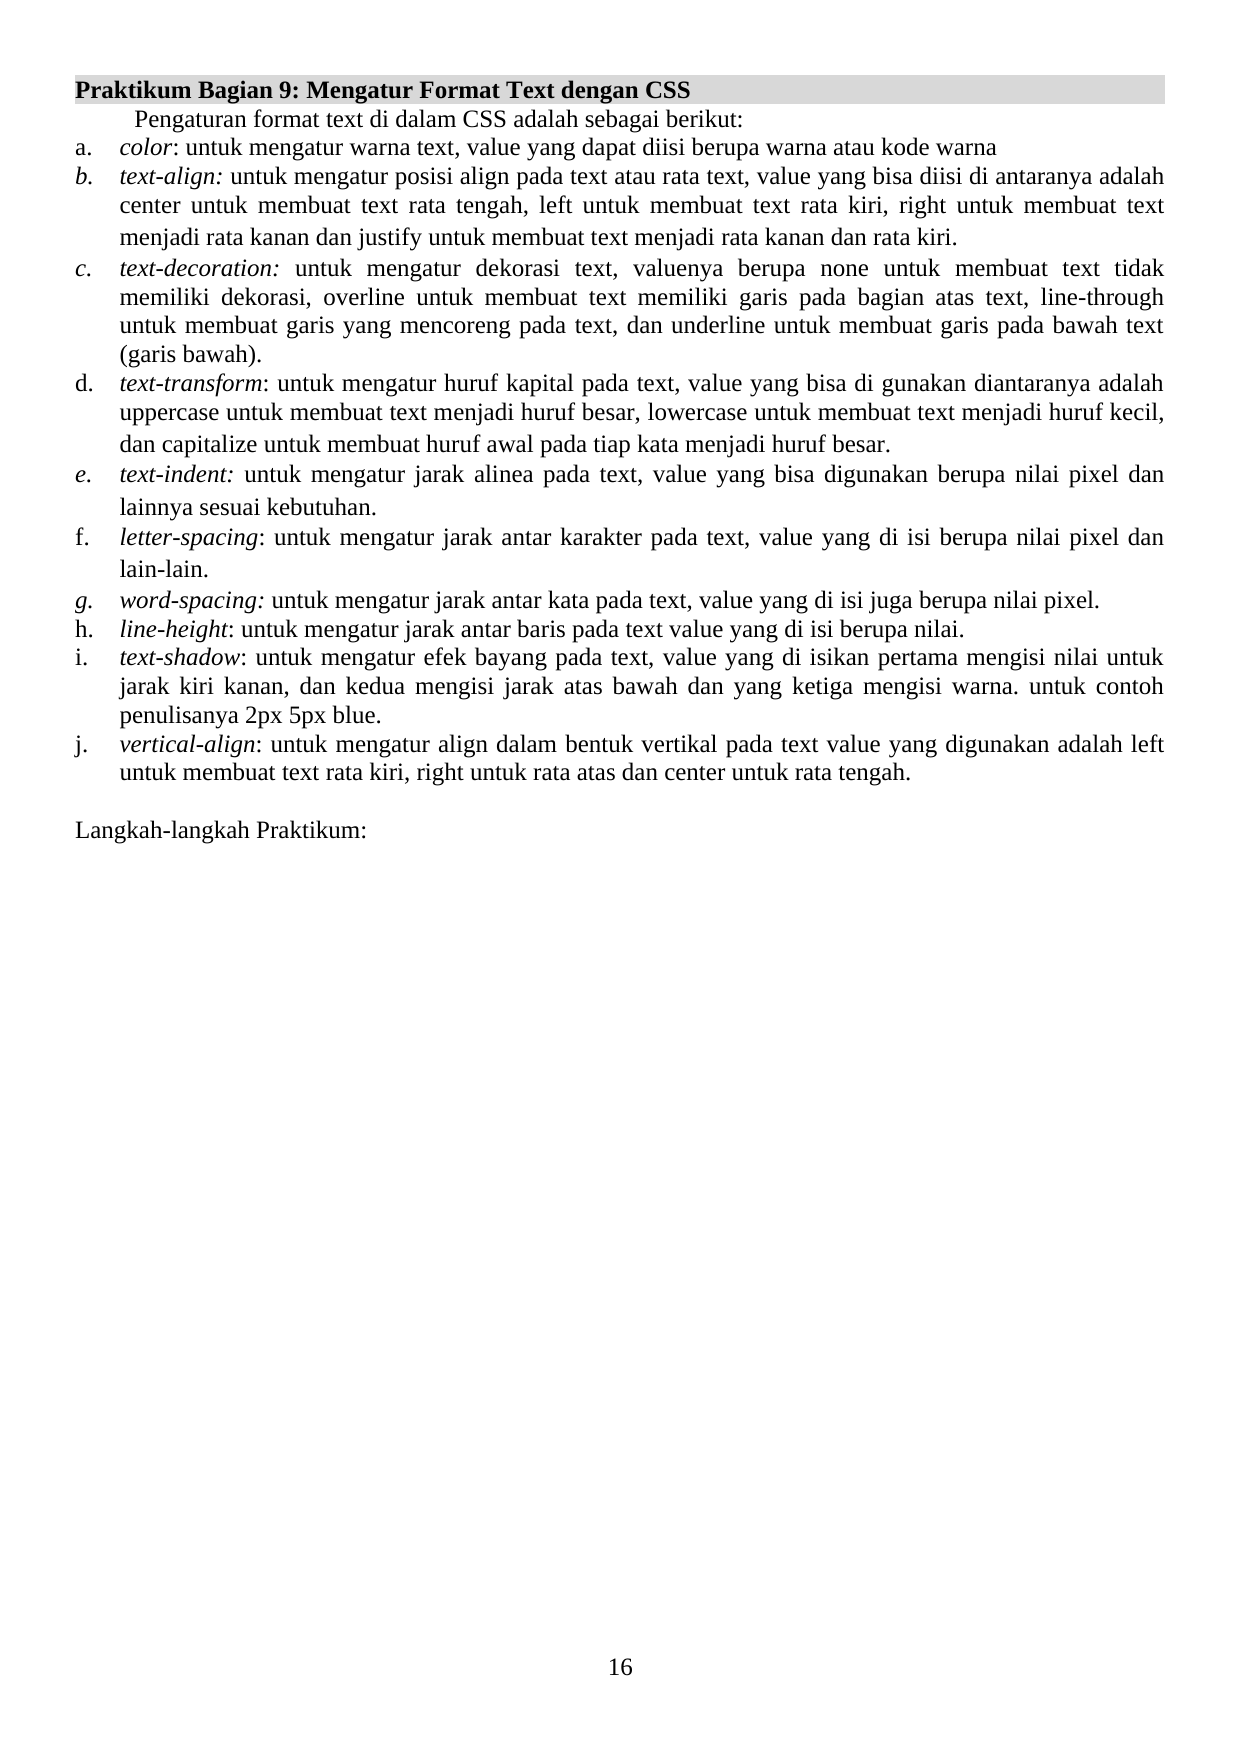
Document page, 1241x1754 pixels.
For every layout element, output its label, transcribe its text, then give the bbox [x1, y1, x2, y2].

list text-align: untuk mengatur posisi align pada text atau rata text, value yang bisa diisi di antaranya adalah center untuk membuat text rata tengah, left untuk membuat text rata kiri, right untuk membuat text menjadi rata kanan dan justify untuk membuat text menjadi rata kanan dan rata kiri. [75, 161, 1165, 253]
text Pengaturan format text di dalam CSS adalah sebagai berikut: [75, 104, 1165, 132]
list text-indent: untuk mengatur jarak alinea pada text, value yang bisa digunakan berupa nilai pixel dan lainnya sesuai kebutuhan. [75, 459, 1165, 522]
list letter-spacing: untuk mengatur jarak antar karakter pada text, value yang di isi berupa nilai pixel dan lain-lain. [75, 522, 1165, 585]
list line-height: untuk mengatur jarak antar baris pada text value yang di isi berupa nilai. [75, 614, 1165, 642]
list vertical-align: untuk mengatur align dalam bentuk vertikal pada text value yang digunakan adalah left untuk membuat text rata kiri, right untuk rata atas dan center untuk rata tengah. [75, 729, 1165, 786]
list color: untuk mengatur warna text, value yang dapat diisi berupa warna atau kode warna [75, 132, 1165, 161]
text Langkah-langkah Praktikum: [75, 815, 1165, 844]
list text-transform: untuk mengatur huruf kapital pada text, value yang bisa di gunakan diantaranya adalah uppercase untuk membuat text menjadi huruf besar, lowercase untuk membuat text menjadi huruf kecil, dan capitalize untuk membuat huruf awal pada tiap kata menjadi huruf besar. [75, 368, 1165, 459]
list word-spacing: untuk mengatur jarak antar kata pada text, value yang di isi juga berupa nilai pixel. [75, 585, 1165, 614]
list text-shadow: untuk mengatur efek bayang pada text, value yang di isikan pertama mengisi nilai untuk jarak kiri kanan, dan kedua mengisi jarak atas bawah dan yang ketiga mengisi warna. untuk contoh penulisanya 2px 5px blue. [75, 642, 1165, 729]
text Praktikum Bagian 9: Mengatur Format Text dengan CSS [75, 75, 1165, 104]
list text-decoration: untuk mengatur dekorasi text, valuenya berupa none untuk membuat text tidak memiliki dekorasi, overline untuk membuat text memiliki garis pada bagian atas text, line-through untuk membuat garis yang mencoreng pada text, dan underline untuk membuat garis pada bawah text (garis bawah). [75, 253, 1165, 368]
